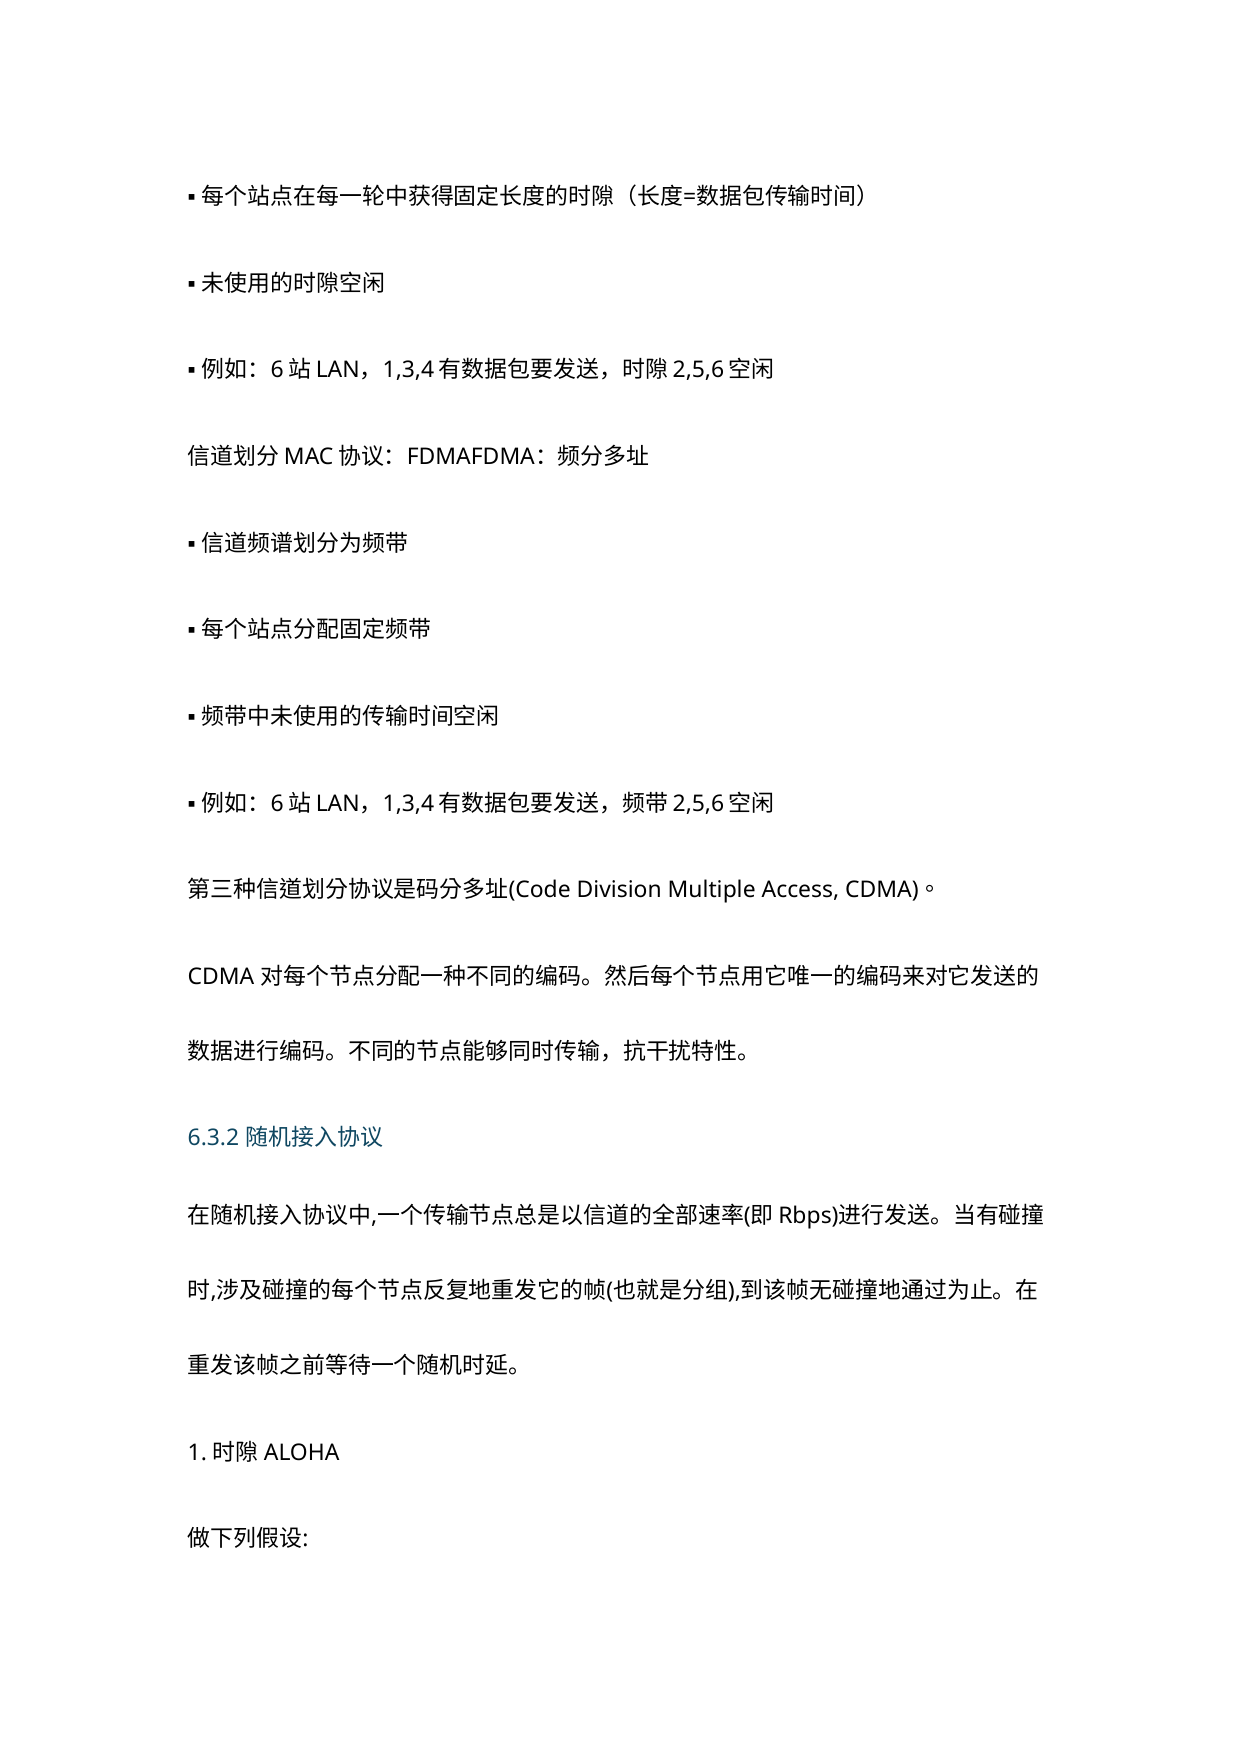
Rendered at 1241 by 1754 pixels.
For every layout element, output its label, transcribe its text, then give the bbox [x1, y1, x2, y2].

text ▪ 每个站点在每一轮中获得固定长度的时隙（长度=数据包传输时间） [187, 162, 1053, 227]
text 第三种信道划分协议是码分多址(Code Division Multiple Access, CDMA)。 [187, 855, 1053, 920]
text ▪ 未使用的时隙空闲 [187, 249, 1053, 314]
text CDMA 对每个节点分配一种不同的编码。然后每个节点用它唯一的编码来对它发送的数据进行编码。不同的节点能够同时传输，抗干扰特性。 [187, 942, 1053, 1082]
text ▪ 信道频谱划分为频带 [187, 509, 1053, 574]
text 1. 时隙 ALOHA [187, 1417, 1053, 1482]
subtitle 6.3.2 随机接入协议 [187, 1103, 1053, 1168]
text ▪ 例如：6站LAN，1,3,4有数据包要发送，频带2,5,6空闲 [187, 769, 1053, 834]
text 在随机接入协议中,一个传输节点总是以信道的全部速率(即Rbps)进行发送。当有碰撞时,涉及碰撞的每个节点反复地重发它的帧(也就是分组),到该帧无碰撞地通过为止。在重发该帧之前等待一个随机时延。 [187, 1182, 1053, 1396]
text 做下列假设: [187, 1504, 1053, 1569]
text ▪ 每个站点分配固定频带 [187, 595, 1053, 660]
text ▪ 例如：6站LAN，1,3,4有数据包要发送，时隙2,5,6空闲 [187, 335, 1053, 400]
text 信道划分MAC协议：FDMAFDMA：频分多址 [187, 422, 1053, 487]
text ▪ 频带中未使用的传输时间空闲 [187, 682, 1053, 747]
